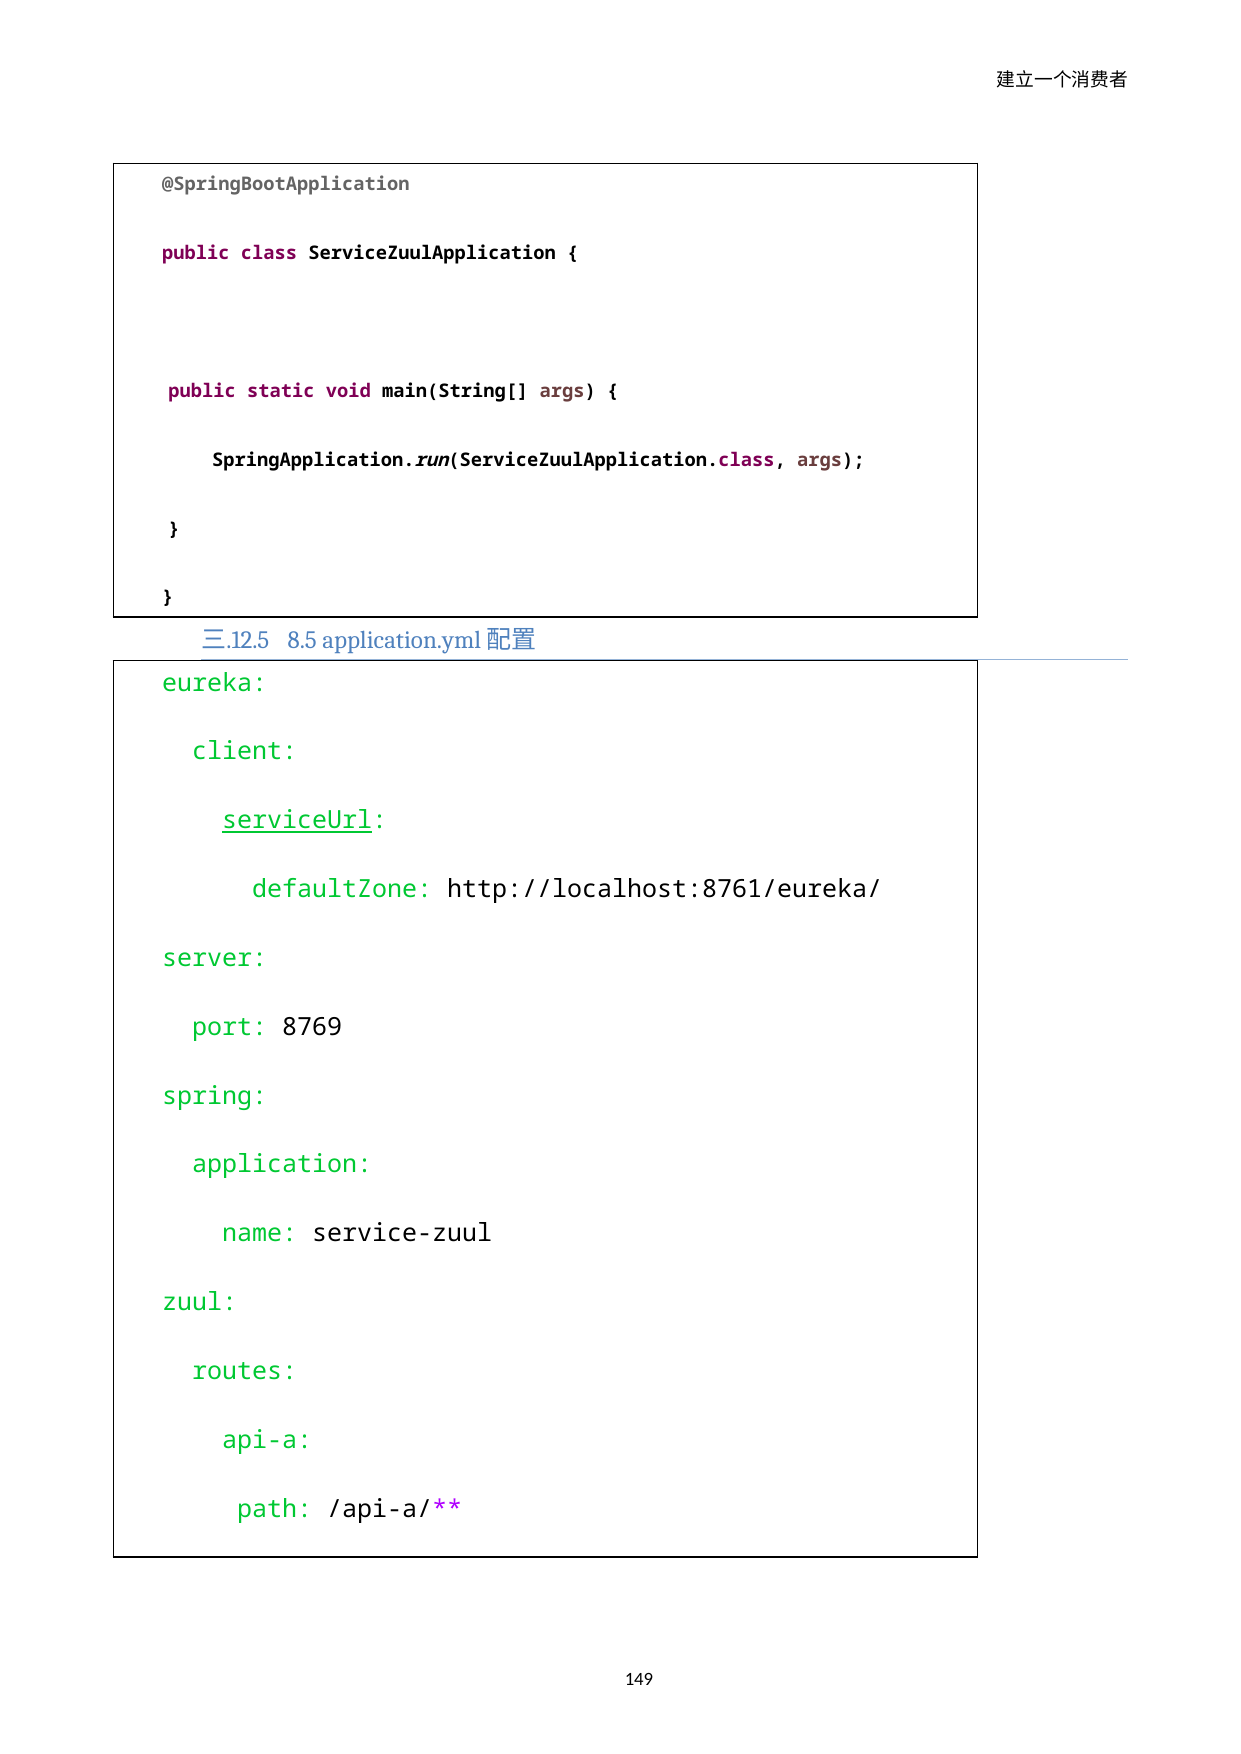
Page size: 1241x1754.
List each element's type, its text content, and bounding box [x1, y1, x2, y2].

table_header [114, 661, 977, 1556]
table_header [114, 164, 977, 616]
subtitle 8.5 application.yml配置 [201, 617, 1128, 659]
